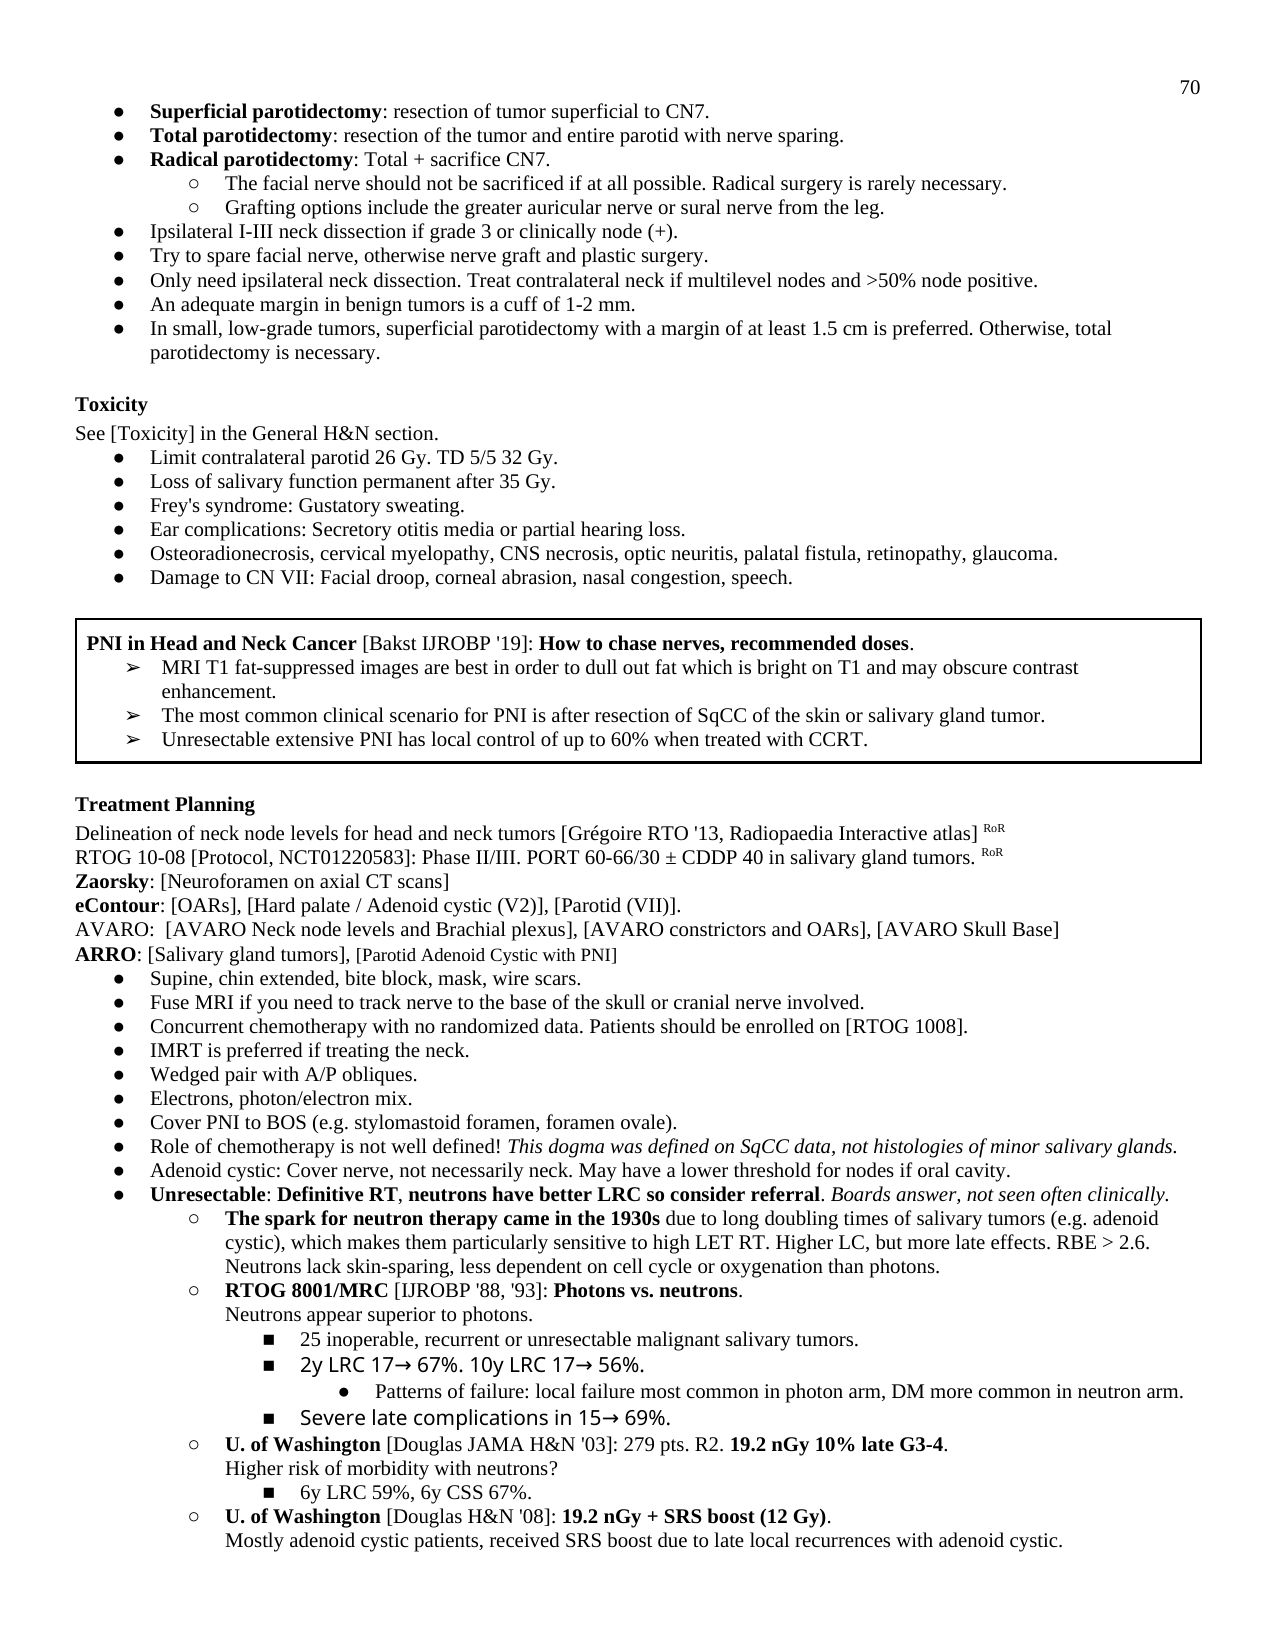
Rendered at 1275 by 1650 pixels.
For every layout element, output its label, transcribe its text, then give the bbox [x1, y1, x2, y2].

list Ipsilateral I-III neck dissection if grade 3 or clinically node (+). [112, 219, 1200, 243]
text Delineation of neck node levels for head and neck tumors [Grégoire RTO '13, Radiopaedia Interactive atlas] RoR [75, 821, 1200, 845]
list IMRT is preferred if treating the neck. [112, 1038, 1200, 1062]
text Zaorsky: [Neuroforamen on axial CT scans] [75, 869, 1185, 893]
list Electrons, photon/electron mix. [112, 1086, 1200, 1110]
subtitle Toxicity [75, 392, 1200, 416]
list The facial nerve should not be sacrificed if at all possible. Radical surgery is rarely necessary. [187, 171, 1200, 195]
list U. of Washington [Douglas JAMA H&N '03]: 279 pts. R2. 19.2 nGy 10% late G3-4. [187, 1431, 1200, 1456]
list Severe late complications in 15→ 69%. [262, 1403, 1200, 1431]
list 25 inoperable, recurrent or unresectable malignant salivary tumors. [262, 1326, 1200, 1351]
subtitle Treatment Planning [75, 792, 1200, 816]
list An adequate margin in benign tumors is a cuff of 1-2 mm. [112, 292, 1200, 316]
list Total parotidectomy: resection of the tumor and entire parotid with nerve sparing. [112, 123, 1200, 147]
list Damage to CN VII: Facial droop, corneal abrasion, nasal congestion, speech. [112, 565, 1200, 589]
list Grafting options include the greater auricular nerve or sural nerve from the leg. [187, 195, 1200, 219]
list Fuse MRI if you need to track nerve to the base of the skull or cranial nerve involved. [112, 989, 1200, 1014]
list Only need ipsilateral neck dissection. Treat contralateral neck if multilevel nodes and >50% node positive. [112, 267, 1200, 292]
text ARRO: [Salivary gland tumors], [Parotid Adenoid Cystic with PNI] [75, 941, 1185, 966]
list Adenoid cystic: Cover nerve, not necessarily neck. May have a lower threshold for nodes if oral cavity. [112, 1158, 1200, 1182]
list U. of Washington [Douglas H&N '08]: 19.2 nGy + SRS boost (12 Gy). [187, 1504, 1200, 1528]
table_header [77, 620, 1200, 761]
list 6y LRC 59%, 6y CSS 67%. [262, 1479, 1200, 1504]
list 2y LRC 17→ 67%. 10y LRC 17→ 56%. [262, 1351, 1200, 1379]
list Superficial parotidectomy: resection of tumor superficial to CN7. [112, 99, 1200, 123]
list Unresectable: Definitive RT, neutrons have better LRC so consider referral. Boards answer, not seen often clinically. [112, 1182, 1200, 1206]
list Osteoradionecrosis, cervical myelopathy, CNS necrosis, optic neuritis, palatal fistula, retinopathy, glaucoma. [112, 541, 1200, 565]
list Try to spare facial nerve, otherwise nerve graft and plastic surgery. [112, 243, 1200, 267]
text See [Toxicity] in the General H&N section. [75, 421, 1200, 445]
list Loss of salivary function permanent after 35 Gy. [112, 469, 1200, 493]
list In small, low-grade tumors, superficial parotidectomy with a margin of at least 1.5 cm is preferred. Otherwise, total parotidectomy is necessary. [112, 316, 1200, 364]
text eContour: [OARs], [Hard palate / Adenoid cystic (V2)], [Parotid (VII)]. [75, 893, 1185, 917]
list Patterns of failure: local failure most common in photon arm, DM more common in neutron arm. [337, 1379, 1200, 1403]
text Neutrons appear superior to photons. [225, 1302, 1200, 1326]
list Cover PNI to BOS (e.g. stylomastoid foramen, foramen ovale). [112, 1110, 1200, 1134]
text AVARO: [AVARO Neck node levels and Brachial plexus], [AVARO constrictors and OARs], [AVARO Skull Base] [75, 917, 1185, 941]
list Role of chemotherapy is not well defined! This dogma was defined on SqCC data, not histologies of minor salivary glands. [112, 1134, 1200, 1158]
list Ear complications: Secretory otitis media or partial hearing loss. [112, 517, 1200, 541]
list Limit contralateral parotid 26 Gy. TD 5/5 32 Gy. [112, 445, 1200, 469]
text RTOG 10-08 [Protocol, NCT01220583]: Phase II/III. PORT 60-66/30 ± CDDP 40 in salivary gland tumors. RoR [75, 845, 1200, 869]
list RTOG 8001/MRC [IJROBP '88, '93]: Photons vs. neutrons. [187, 1278, 1200, 1302]
text Higher risk of morbidity with neutrons? [225, 1456, 1200, 1479]
list Radical parotidectomy: Total + sacrifice CN7. [112, 147, 1200, 171]
text Mostly adenoid cystic patients, received SRS boost due to late local recurrences with adenoid cystic. [225, 1528, 1200, 1552]
list Wedged pair with A/P obliques. [112, 1062, 1200, 1086]
list Concurrent chemotherapy with no randomized data. Patients should be enrolled on [RTOG 1008]. [112, 1014, 1200, 1038]
list Frey's syndrome: Gustatory sweating. [112, 493, 1200, 517]
list The spark for neutron therapy came in the 1930s due to long doubling times of salivary tumors (e.g. adenoid cystic), which makes them particularly sensitive to high LET RT. Higher LC, but more late effects. RBE > 2.6. Neutrons lack skin-sparing, less dependent on cell cycle or oxygenation than photons. [187, 1206, 1200, 1278]
list Supine, chin extended, bite block, mask, wire scars. [112, 966, 1200, 989]
